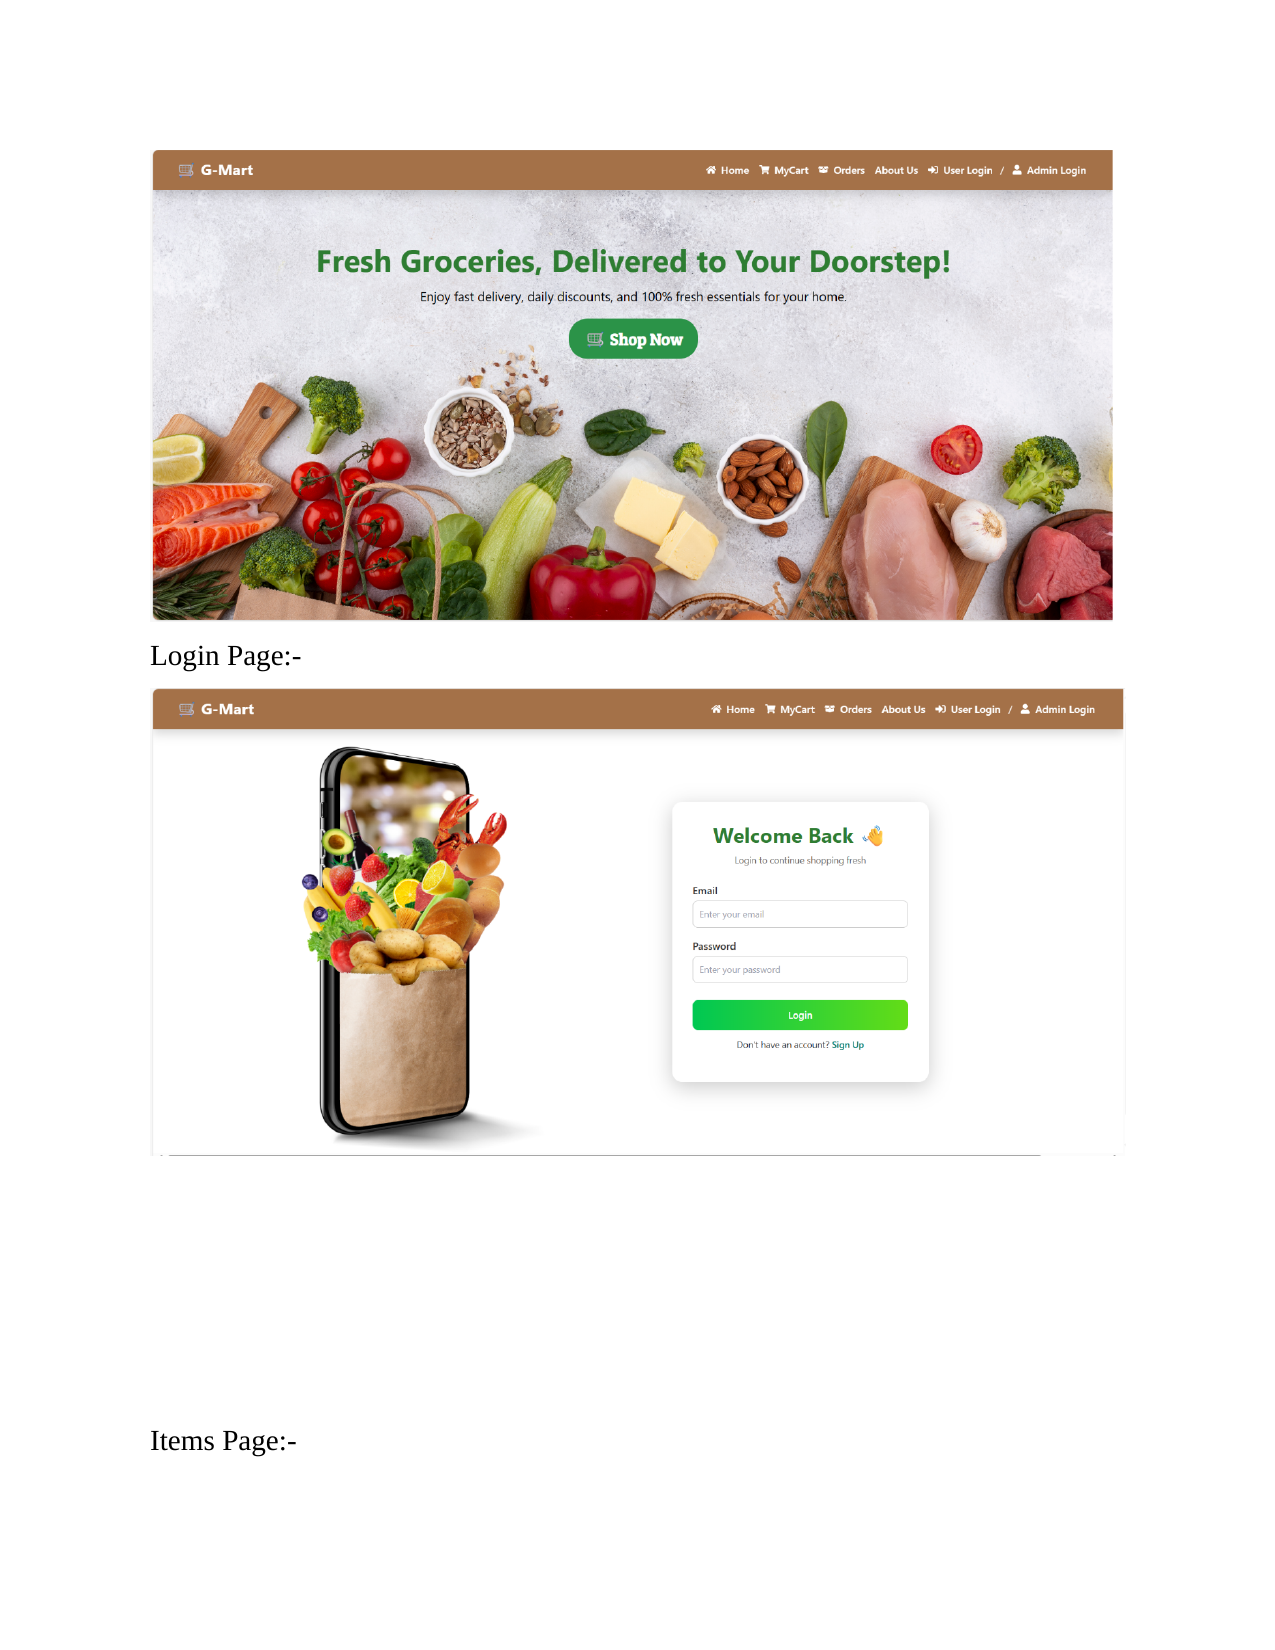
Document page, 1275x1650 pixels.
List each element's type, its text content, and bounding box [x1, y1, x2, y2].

text Items Page:- [150, 1423, 1125, 1456]
picture [150, 150, 1113, 622]
text Login Page:- [150, 638, 1125, 671]
picture [150, 688, 1125, 1156]
